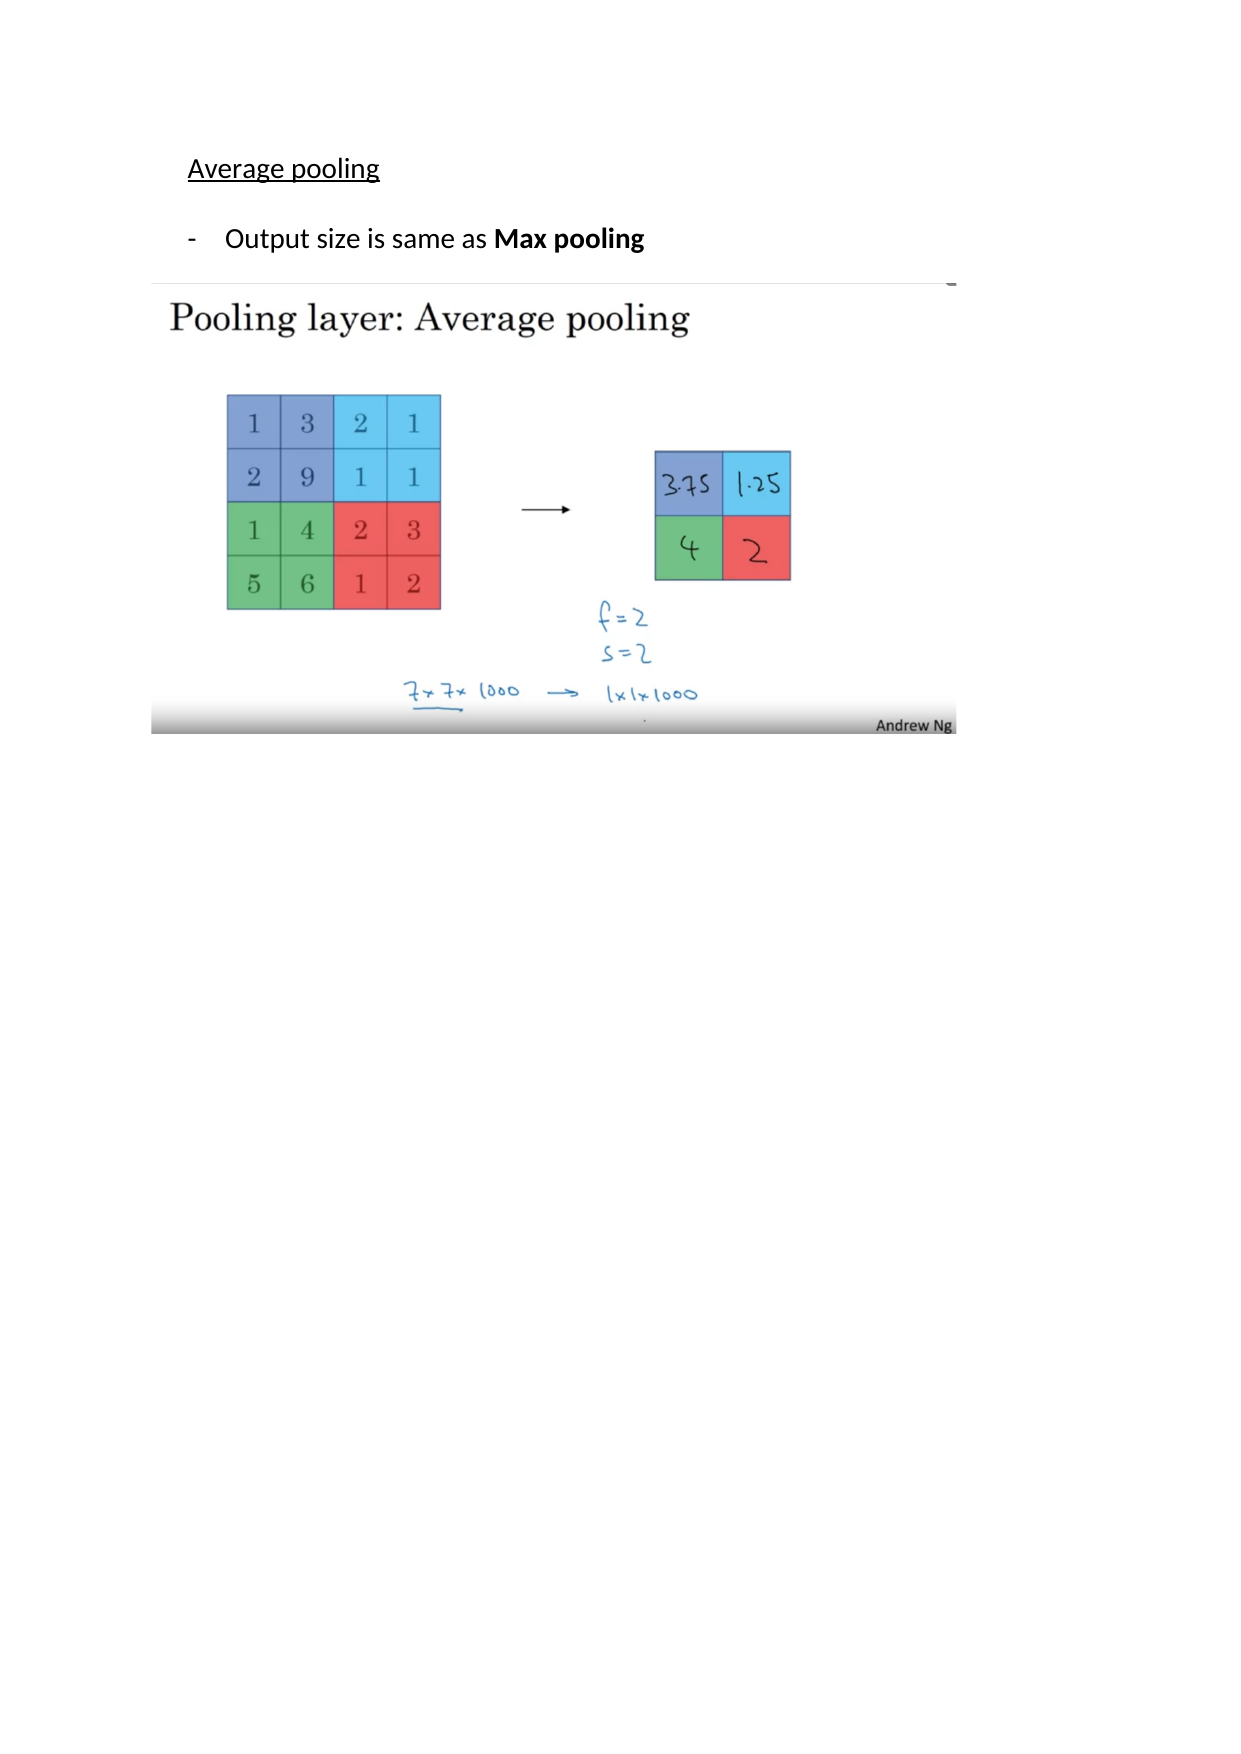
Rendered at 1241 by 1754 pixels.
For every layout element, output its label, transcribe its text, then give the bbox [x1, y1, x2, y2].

picture [150, 283, 955, 733]
list Output size is same as Max pooling [187, 220, 1090, 256]
text Average pooling [187, 150, 1090, 186]
